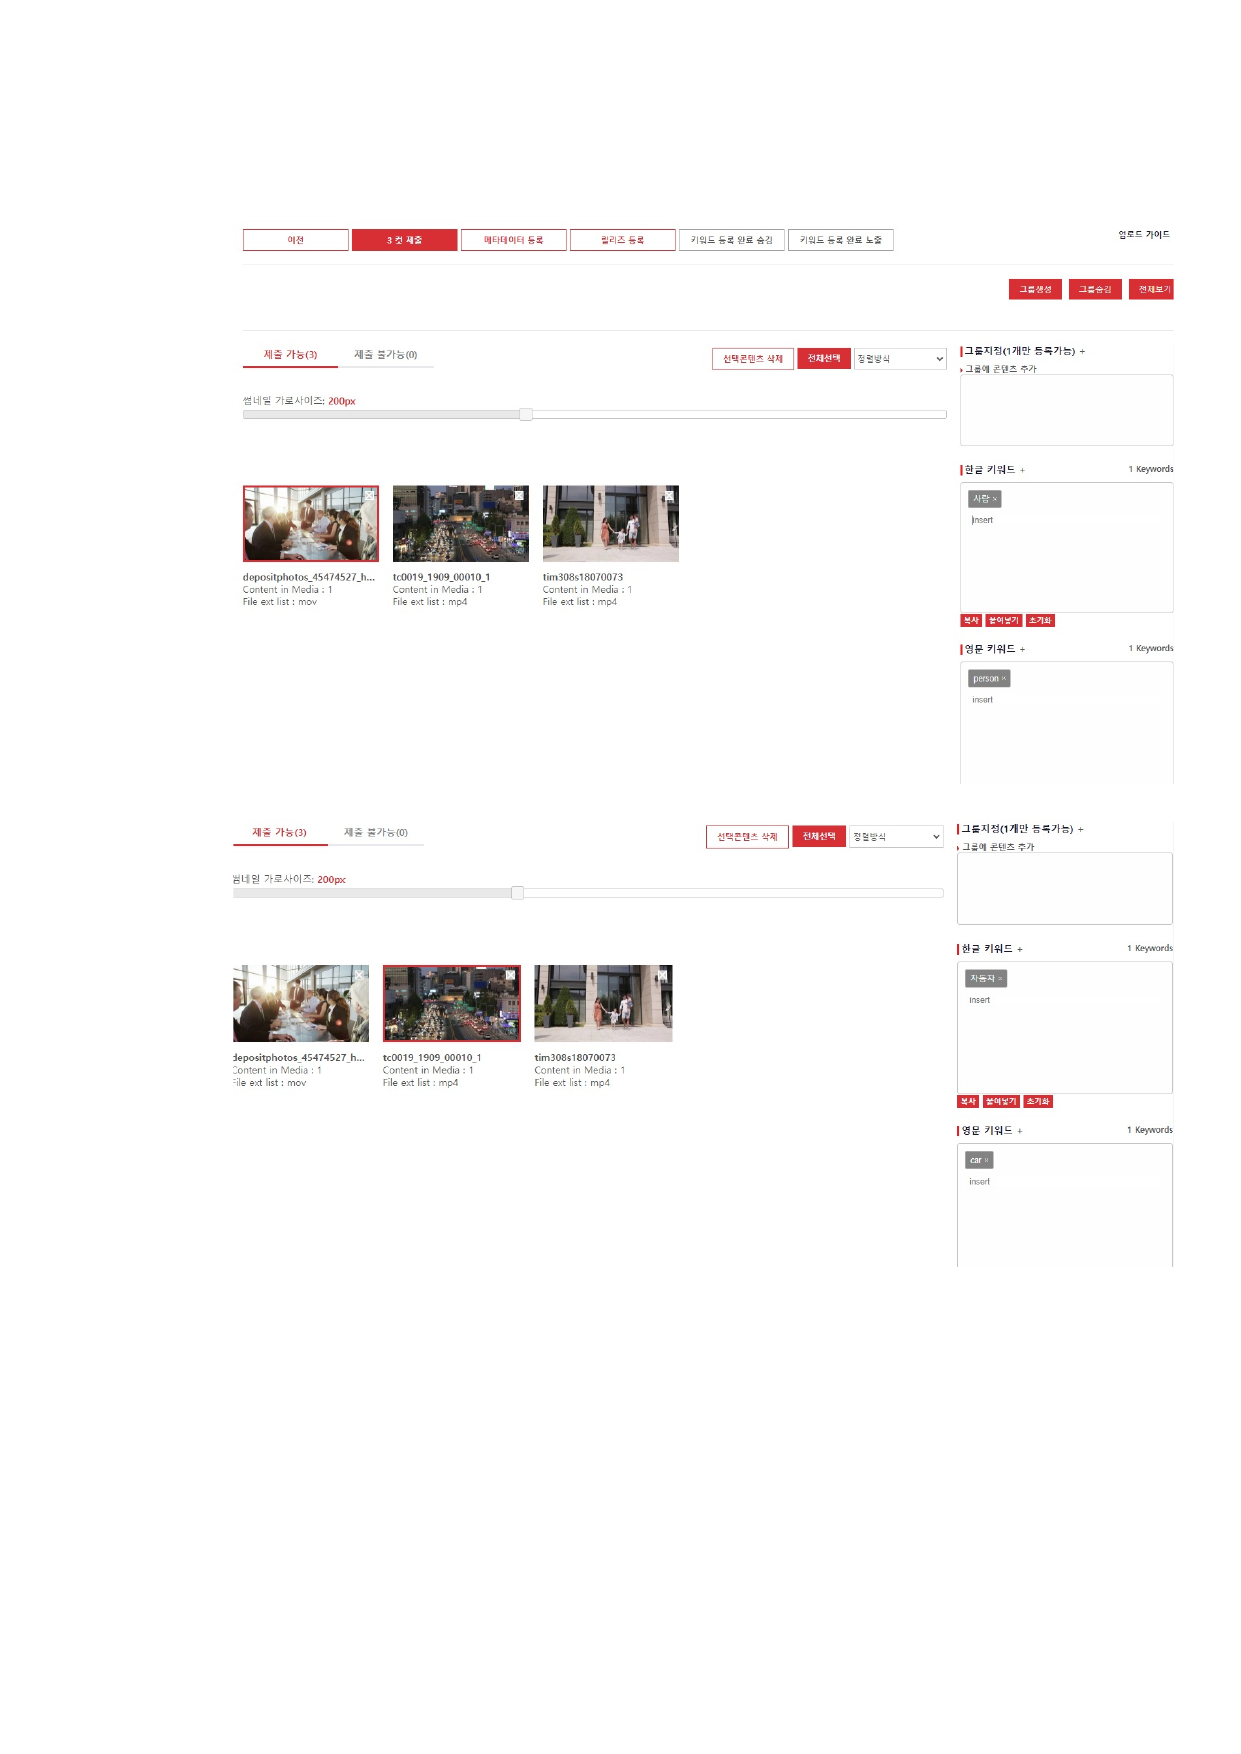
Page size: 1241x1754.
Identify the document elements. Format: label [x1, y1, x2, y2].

picture [233, 209, 1174, 784]
picture [233, 808, 1174, 1267]
